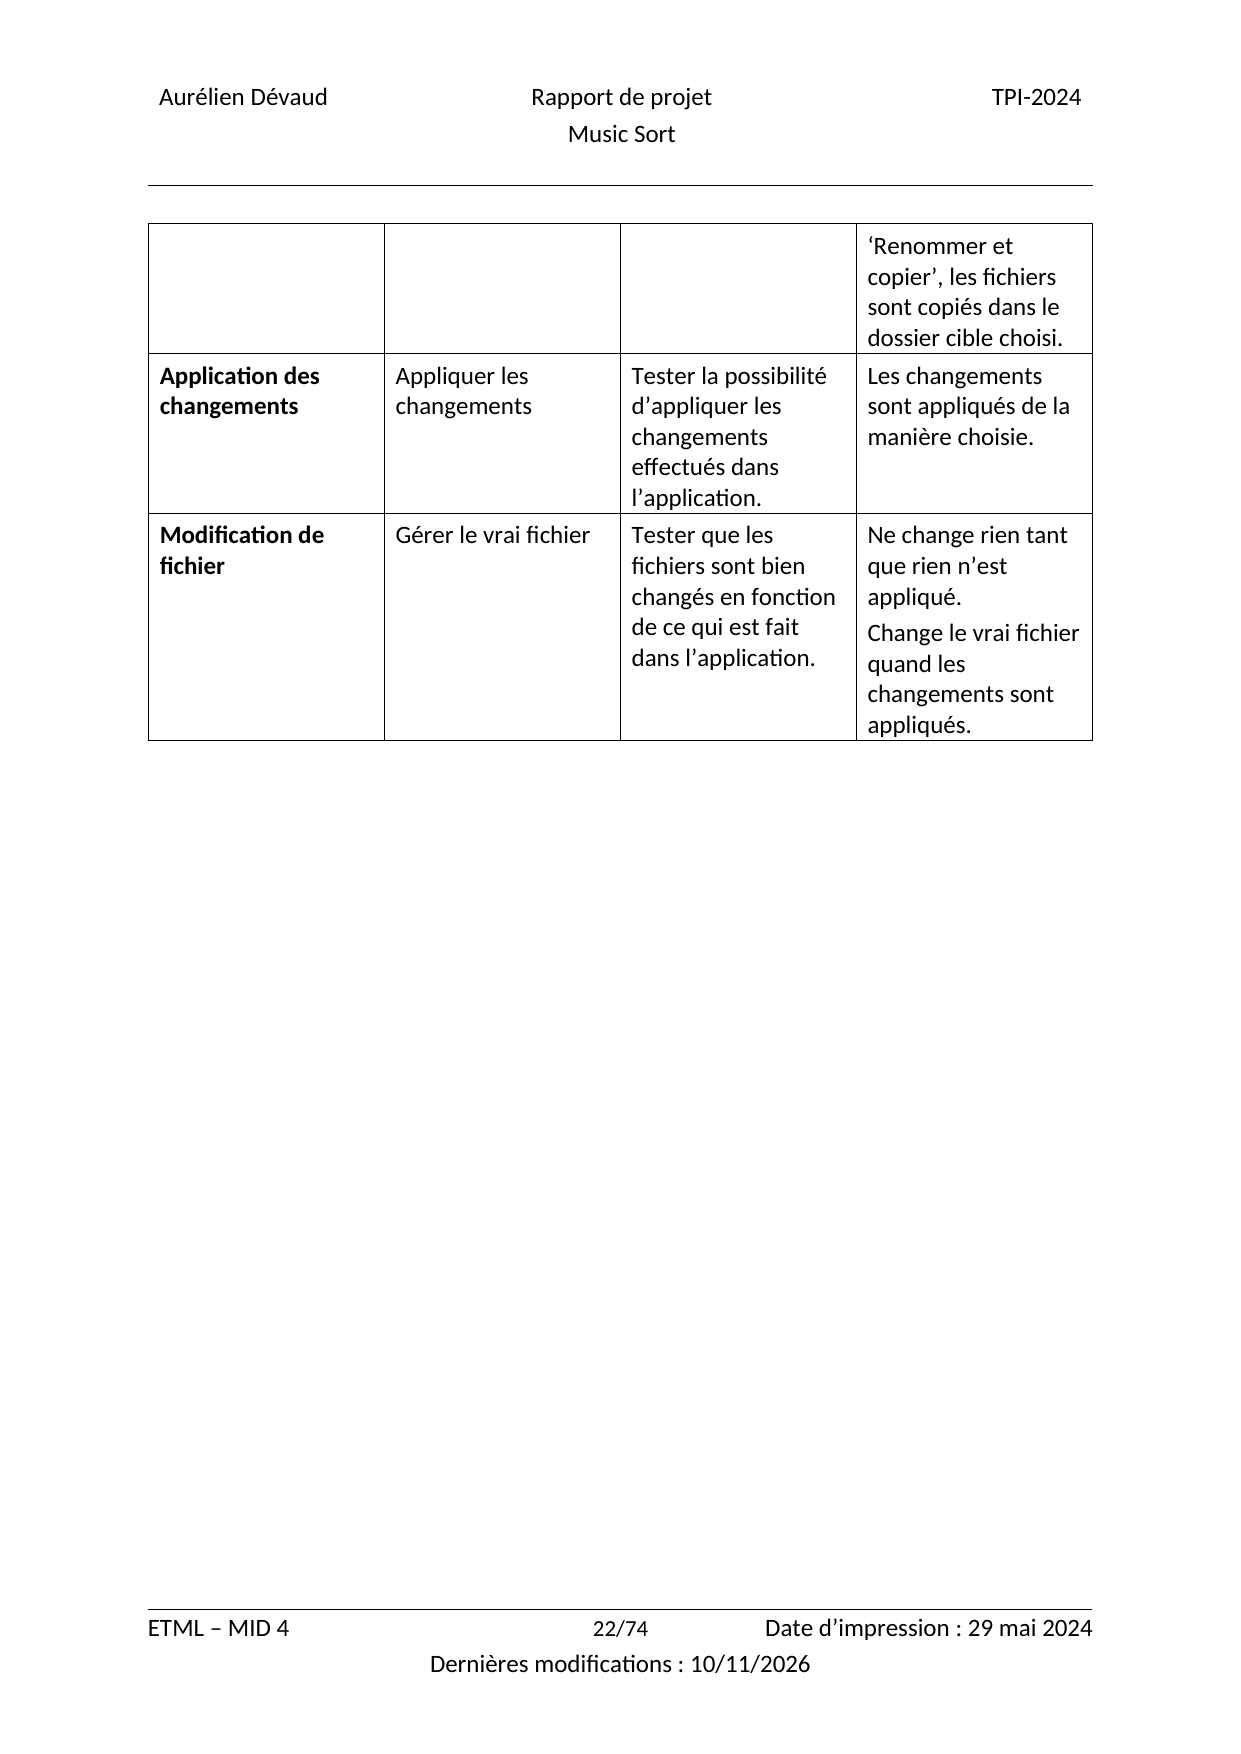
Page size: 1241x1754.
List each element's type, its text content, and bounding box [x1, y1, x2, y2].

table_cell Appliquer les changements [385, 354, 620, 512]
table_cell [149, 224, 384, 352]
table_cell Ne change rien tant que rien n’est appliqué. Change le vrai fichier quand les changements sont appliqués. [857, 514, 1092, 739]
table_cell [621, 224, 856, 352]
table_cell Tester la possibilité d’appliquer les changements effectués dans l’application. [621, 354, 856, 512]
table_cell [385, 224, 620, 352]
table_cell Tester que les fichiers sont bien changés en fonction de ce qui est fait dans l’application. [621, 514, 856, 739]
table_cell Gérer le vrai fichier [385, 514, 620, 739]
table_cell Application des changements [149, 354, 384, 512]
table_cell Les changements sont appliqués de la manière choisie. [857, 354, 1092, 512]
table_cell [857, 224, 1092, 352]
table_cell Modification de fichier [149, 514, 384, 739]
